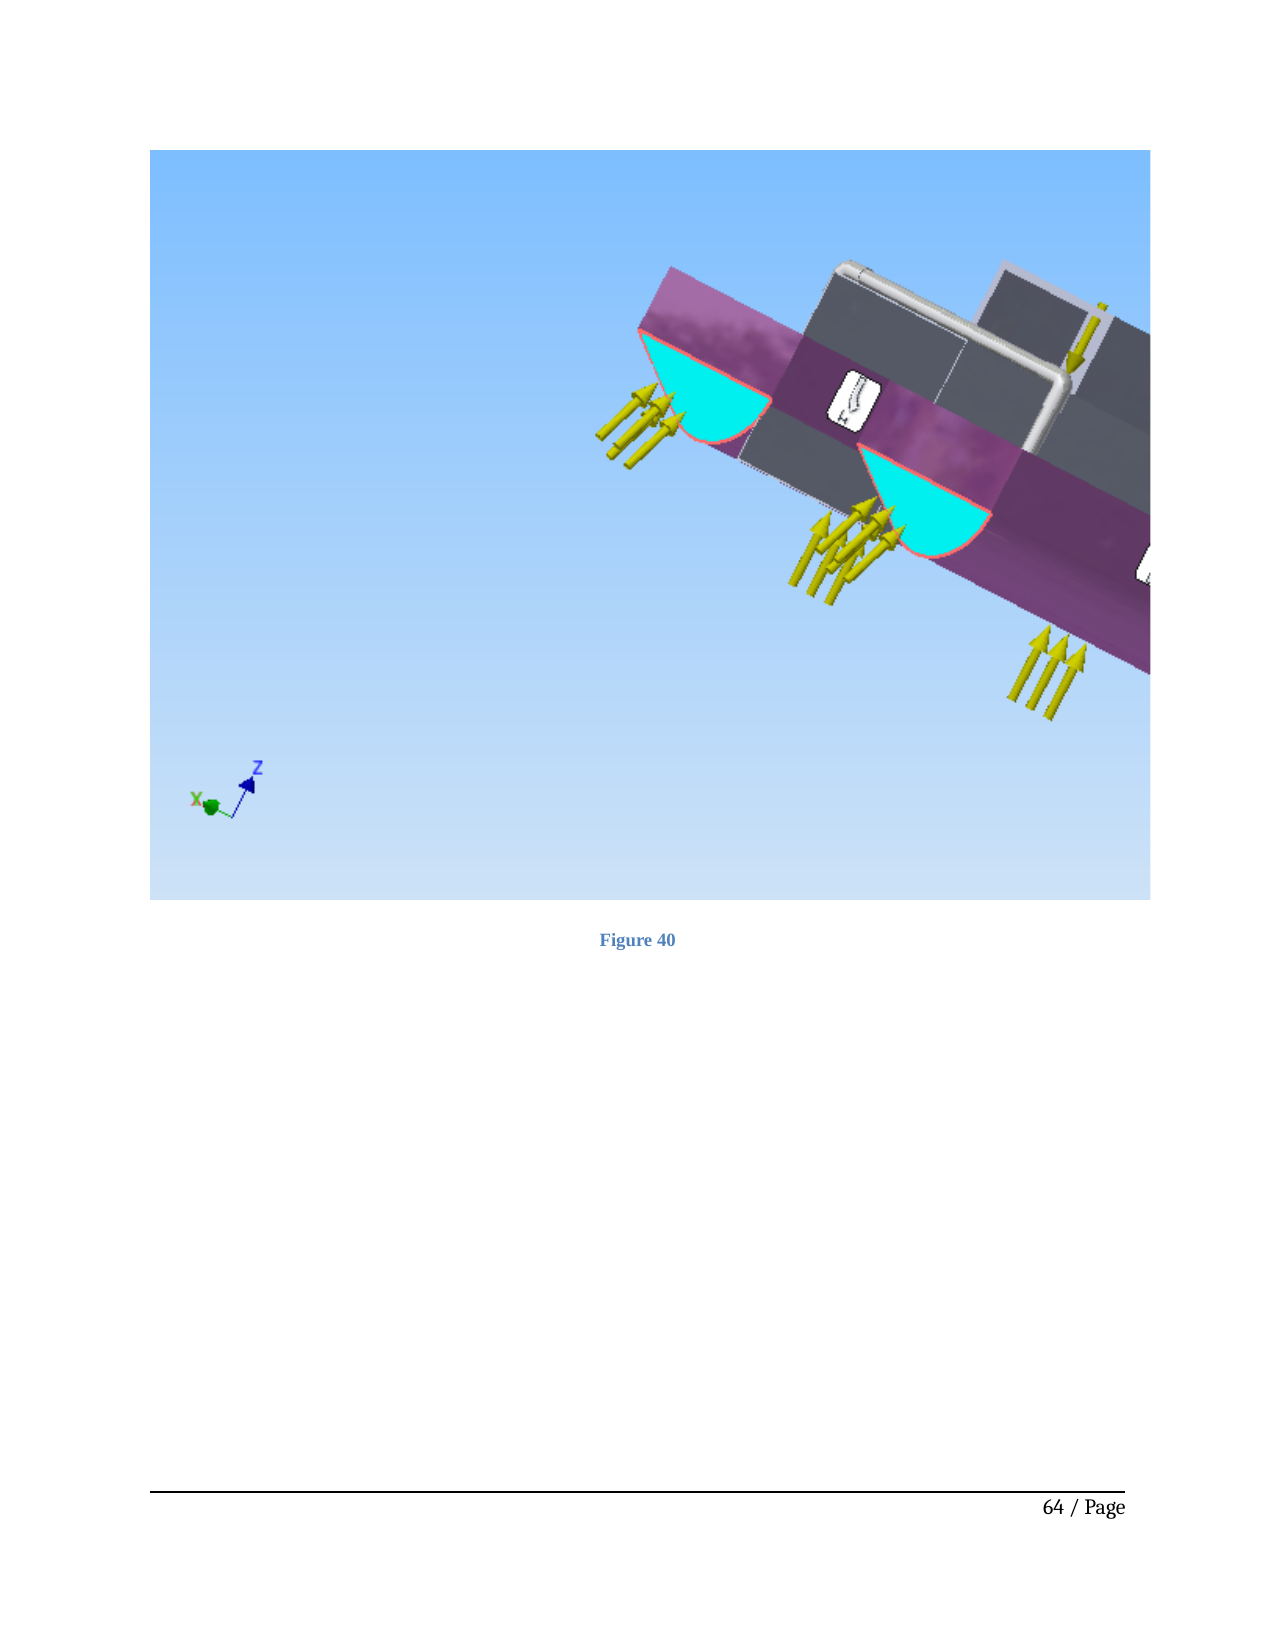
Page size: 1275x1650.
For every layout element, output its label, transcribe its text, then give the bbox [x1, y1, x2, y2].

text Figure 40 [150, 929, 1125, 951]
picture [150, 150, 1151, 900]
